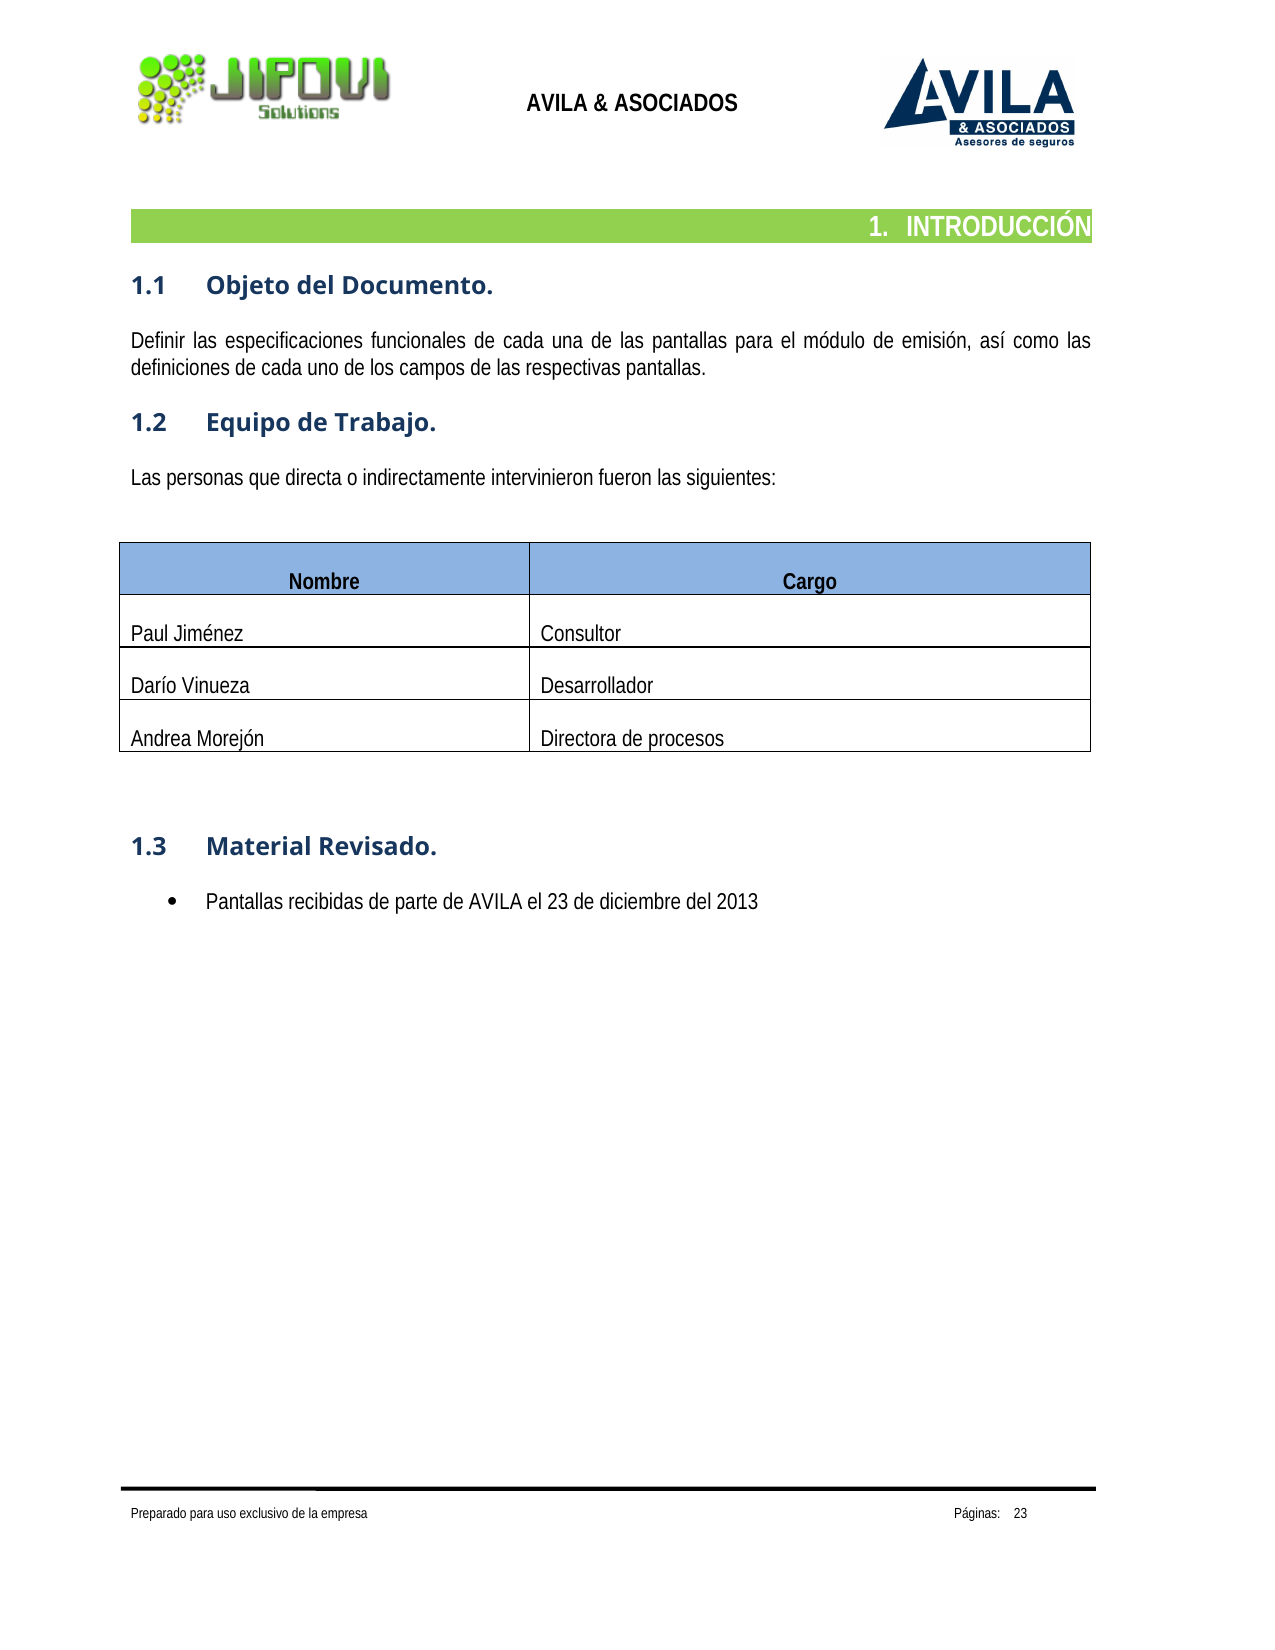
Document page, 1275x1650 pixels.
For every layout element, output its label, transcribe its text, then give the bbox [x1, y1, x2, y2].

table_cell Directora de procesos [530, 700, 1090, 751]
subtitle Material Revisado. [131, 828, 1092, 863]
list Pantallas recibidas de parte de AVILA el 23 de diciembre del 2013 [168, 888, 1092, 914]
table_cell Darío Vinueza [120, 648, 529, 699]
table_cell Consultor [530, 595, 1090, 646]
table_header Cargo [530, 543, 1090, 594]
table_cell Andrea Morejón [120, 700, 529, 751]
text Las personas que directa o indirectamente intervinieron fueron las siguientes: [131, 464, 1092, 490]
subtitle Equipo de Trabajo. [131, 405, 1092, 439]
table_header Nombre [120, 543, 529, 594]
table_cell Paul Jiménez [120, 595, 529, 646]
subtitle Objeto del Documento. [131, 268, 1092, 302]
text Definir las especificaciones funcionales de cada una de las pantallas para el módulo de emisión, así como las definiciones de cada uno de los campos de las respectivas pantallas. [131, 327, 1092, 380]
subtitle INTRODUCCIÓN [131, 209, 1092, 243]
table_cell Desarrollador [530, 648, 1090, 699]
picture [131, 47, 394, 128]
picture [881, 57, 1077, 148]
